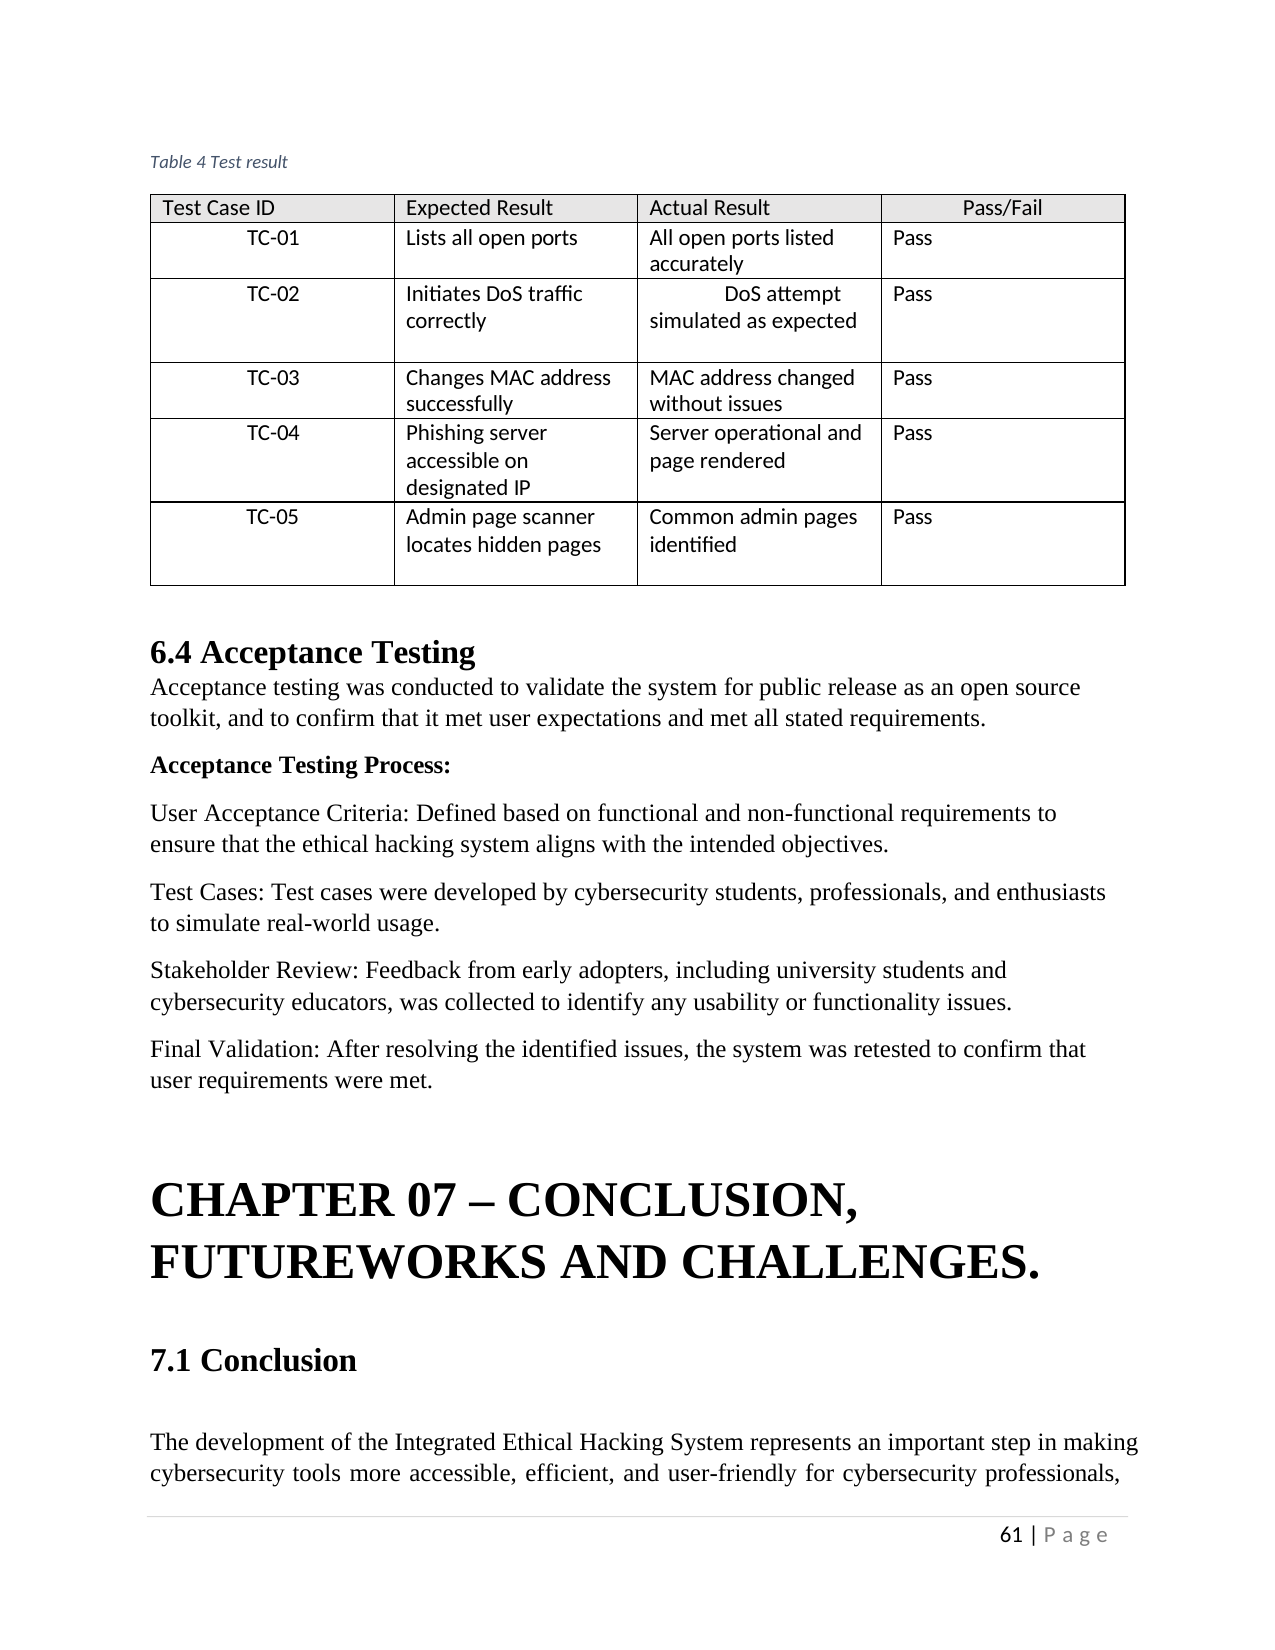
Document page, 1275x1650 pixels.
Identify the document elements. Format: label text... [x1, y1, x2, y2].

table_cell TC-01 [151, 223, 394, 278]
table_cell Server operational and page rendered [638, 419, 881, 501]
table_header Actual Result [638, 195, 881, 222]
table_cell All open ports listed accurately [638, 223, 881, 278]
table_cell Pass [882, 223, 1124, 278]
table_header Expected Result [395, 195, 637, 222]
table_cell Pass [882, 279, 1124, 362]
table_cell Lists all open ports [395, 223, 637, 278]
table_cell Initiates DoS traffic correctly [395, 279, 637, 362]
subtitle CHAPTER 07 – CONCLUSION, FUTUREWORKS AND CHALLENGES. [150, 1169, 1200, 1289]
text Acceptance testing was conducted to validate the system for public release as an open source toolkit, and to confirm that it met user expectations and met all stated requirements. [150, 672, 1125, 731]
table_cell Common admin pages identified [638, 503, 881, 585]
table_cell Admin page scanner locates hidden pages [395, 503, 637, 585]
list Acceptance Testing [150, 633, 1200, 672]
table_cell Pass [882, 419, 1124, 501]
table_cell Pass [882, 363, 1124, 417]
table_cell TC-03 [151, 363, 394, 417]
text Final Validation: After resolving the identified issues, the system was retested to confirm that user requirements were met. [150, 1034, 1113, 1094]
table_header Test Case ID [151, 195, 394, 222]
table_cell Changes MAC address successfully [395, 363, 637, 417]
table_cell TC-04 [151, 419, 394, 501]
text Test Cases: Test cases were developed by cybersecurity students, professionals, and enthusiasts to simulate real-world usage. [150, 877, 1113, 937]
text Table 4 Test result [150, 150, 1200, 173]
table_cell MAC address changed without issues [638, 363, 881, 417]
table_cell Phishing server accessible on designated IP [395, 419, 637, 501]
text Stakeholder Review: Feedback from early adopters, including university students and cybersecurity educators, was collected to identify any usability or functionality issues. [150, 956, 1125, 1015]
subtitle Acceptance Testing Process: [150, 750, 1200, 779]
table_cell TC-02 [151, 279, 394, 362]
table_cell TC-05 [151, 503, 394, 585]
table_cell DoS attempt simulated as expected [638, 279, 881, 362]
text User Acceptance Criteria: Defined based on functional and non-functional requirements to ensure that the ethical hacking system aligns with the intended objectives. [150, 798, 1113, 858]
text The development of the Integrated Ethical Hacking System represents an important step in making cybersecurity tools more accessible, efficient, and user-friendly for cybersecurity professionals, [150, 1427, 1200, 1487]
table_header Pass/Fail [882, 195, 1124, 222]
table_cell Pass [882, 503, 1124, 585]
list Conclusion [150, 1341, 1200, 1379]
